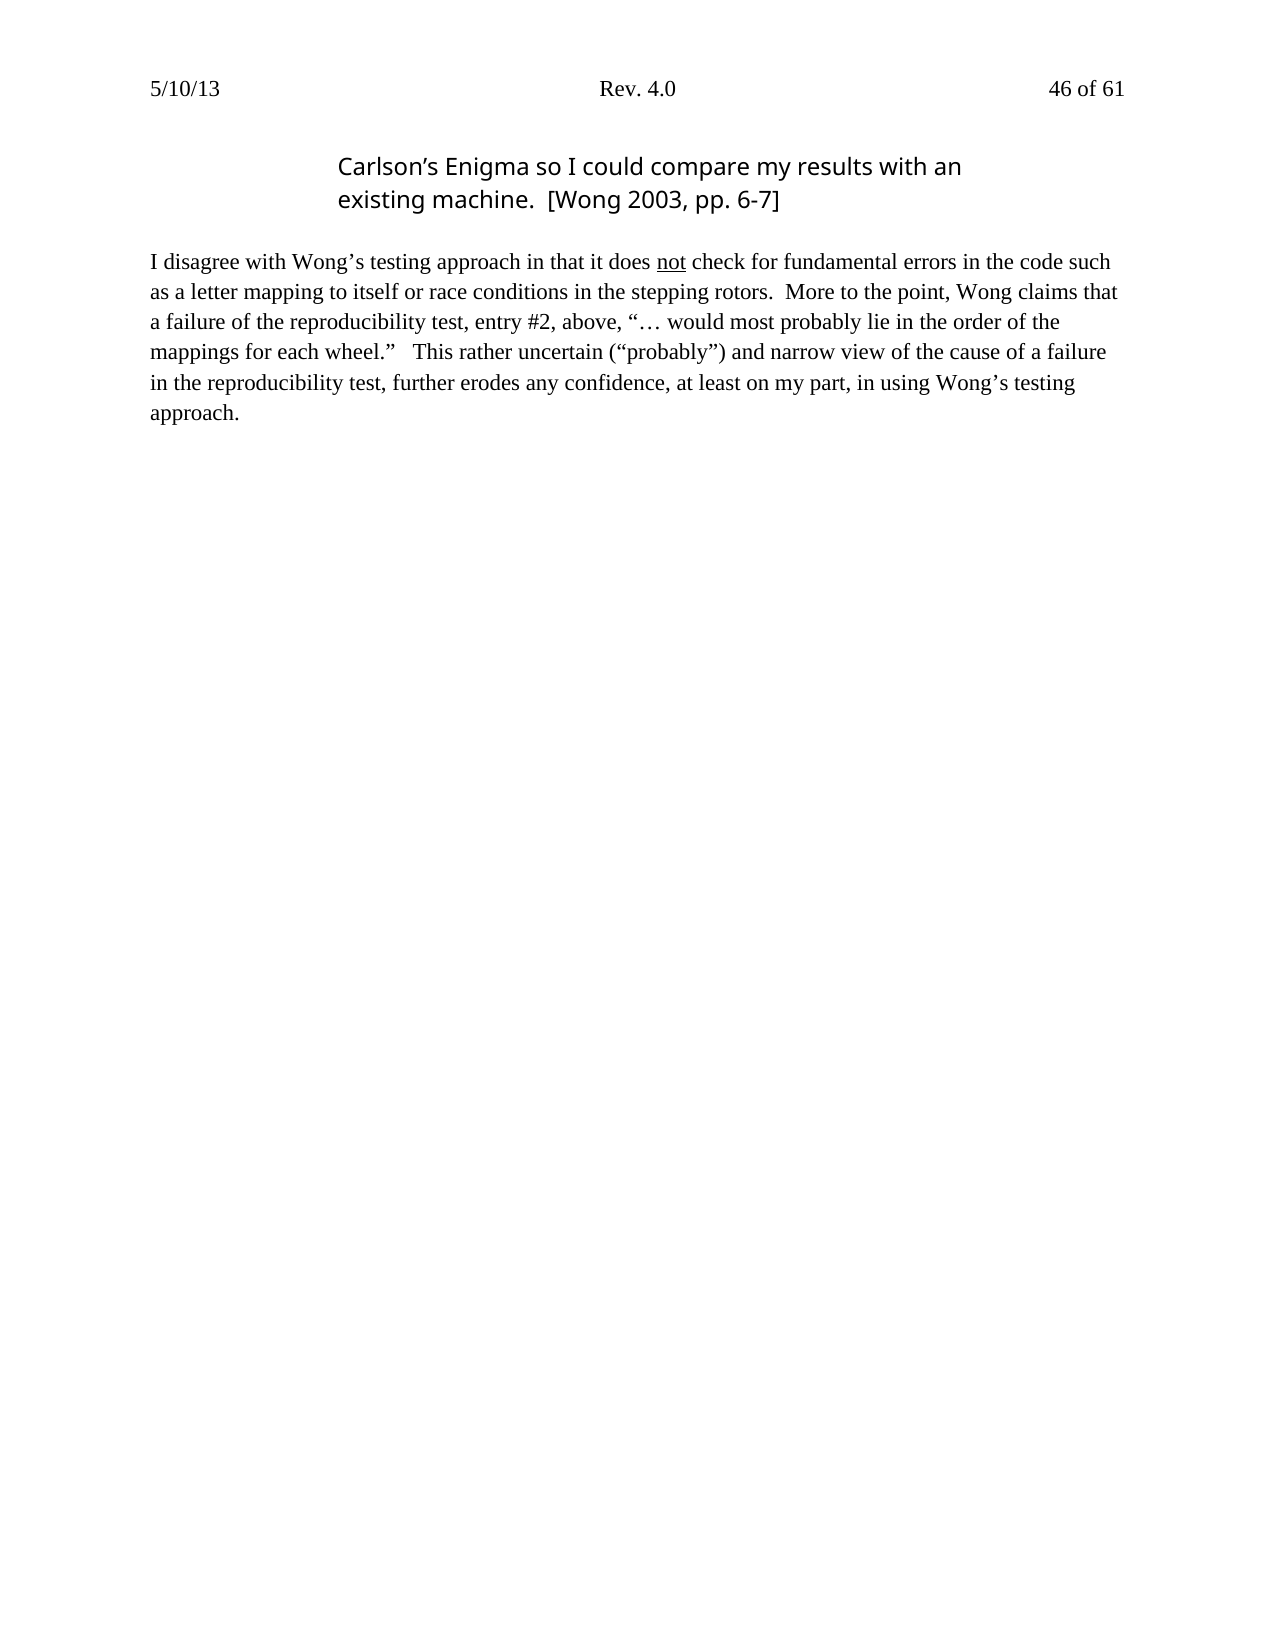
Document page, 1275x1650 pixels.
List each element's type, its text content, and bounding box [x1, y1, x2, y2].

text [300, 150, 975, 215]
text I disagree with Wong’s testing approach in that it does not check for fundamental errors in the code such as a letter mapping to itself or race conditions in the stepping rotors. More to the point, Wong claims that a failure of the reproducibility test, entry #2, above, “… would most probably lie in the order of the mappings for each wheel.” This rather uncertain (“probably”) and narrow view of the cause of a failure in the reproducibility test, further erodes any confidence, at least on my part, in using Wong’s testing approach. [150, 248, 1125, 425]
